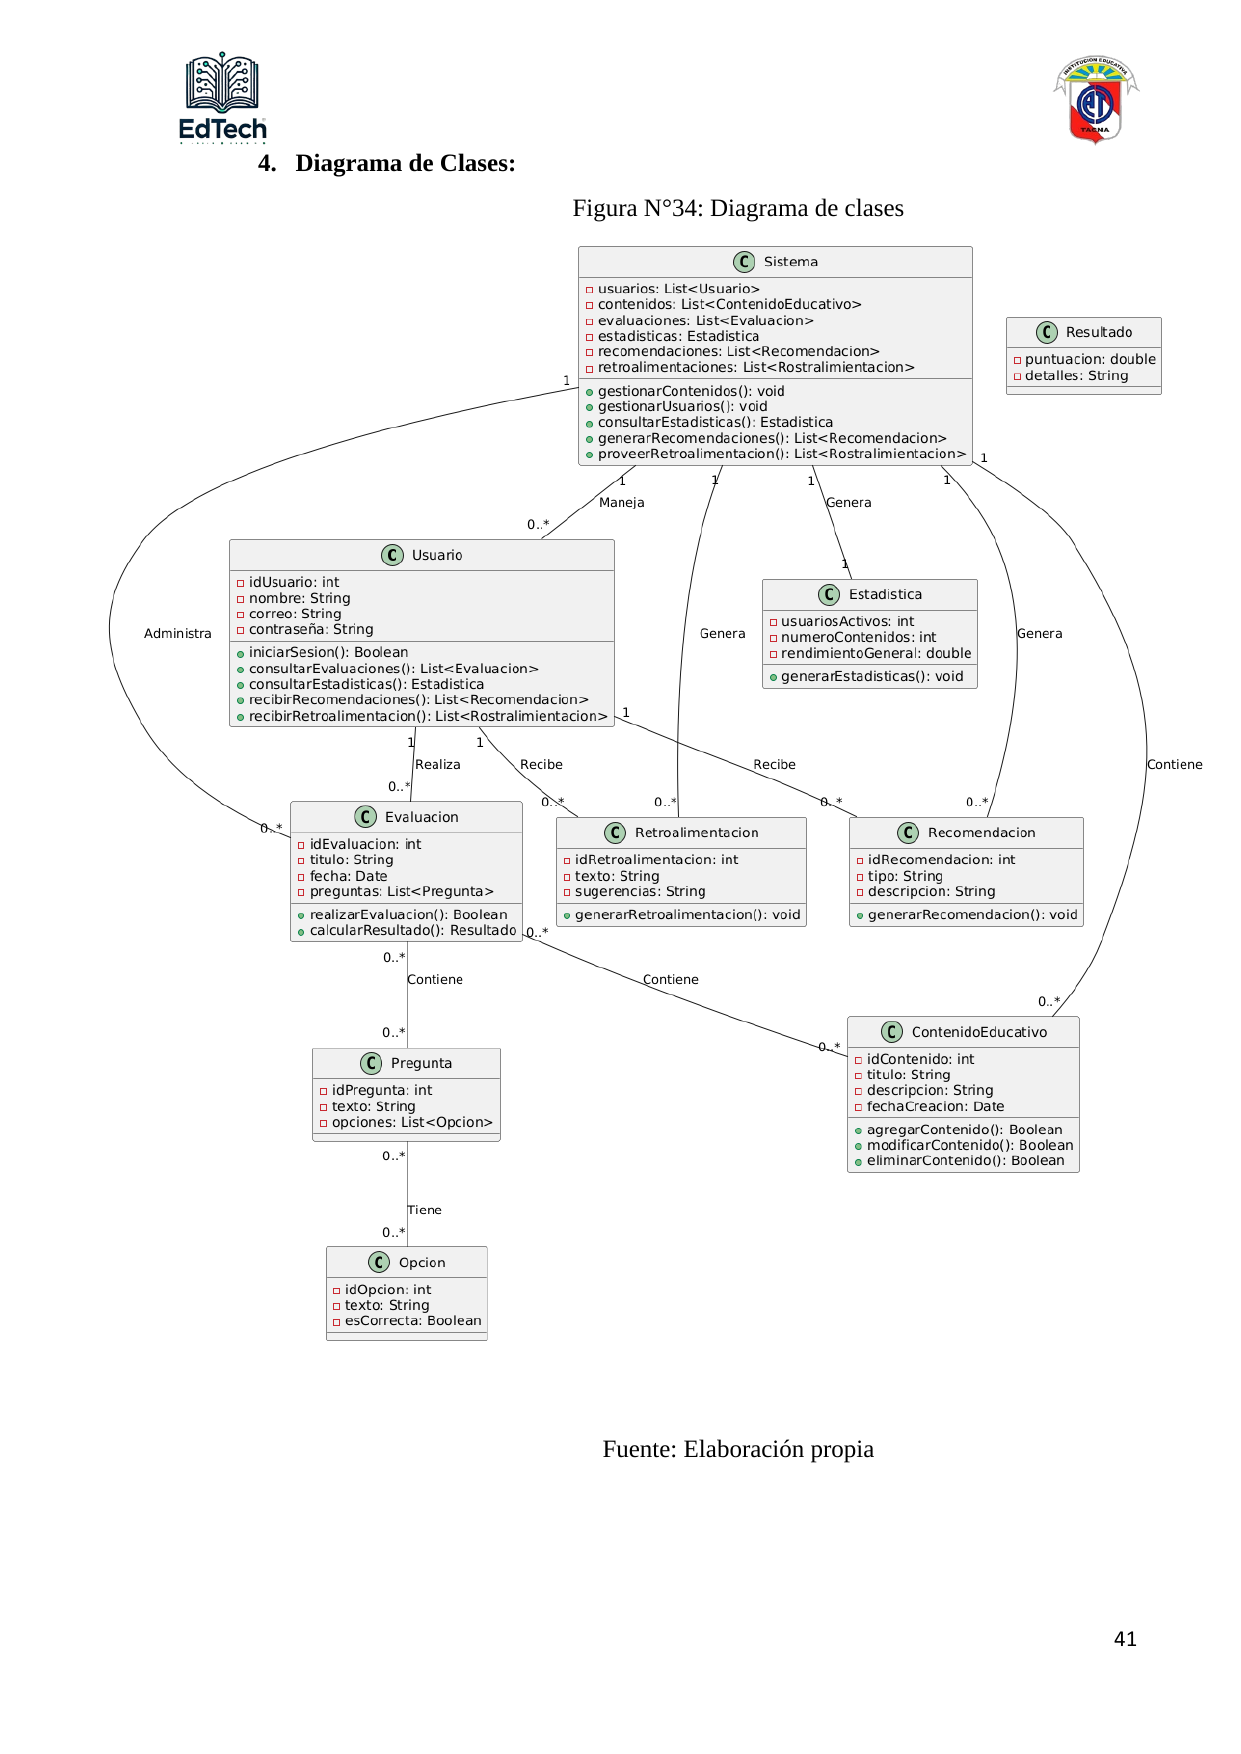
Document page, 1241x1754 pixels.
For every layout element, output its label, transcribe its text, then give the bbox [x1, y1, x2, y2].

picture [177, 46, 270, 148]
picture [1051, 53, 1141, 148]
text Figura N°34: Diagrama de clases [177, 193, 1137, 222]
picture [87, 240, 1208, 1345]
subtitle Diagrama de Clases: [258, 148, 1137, 176]
text Fuente: Elaboración propia [177, 1434, 1137, 1463]
